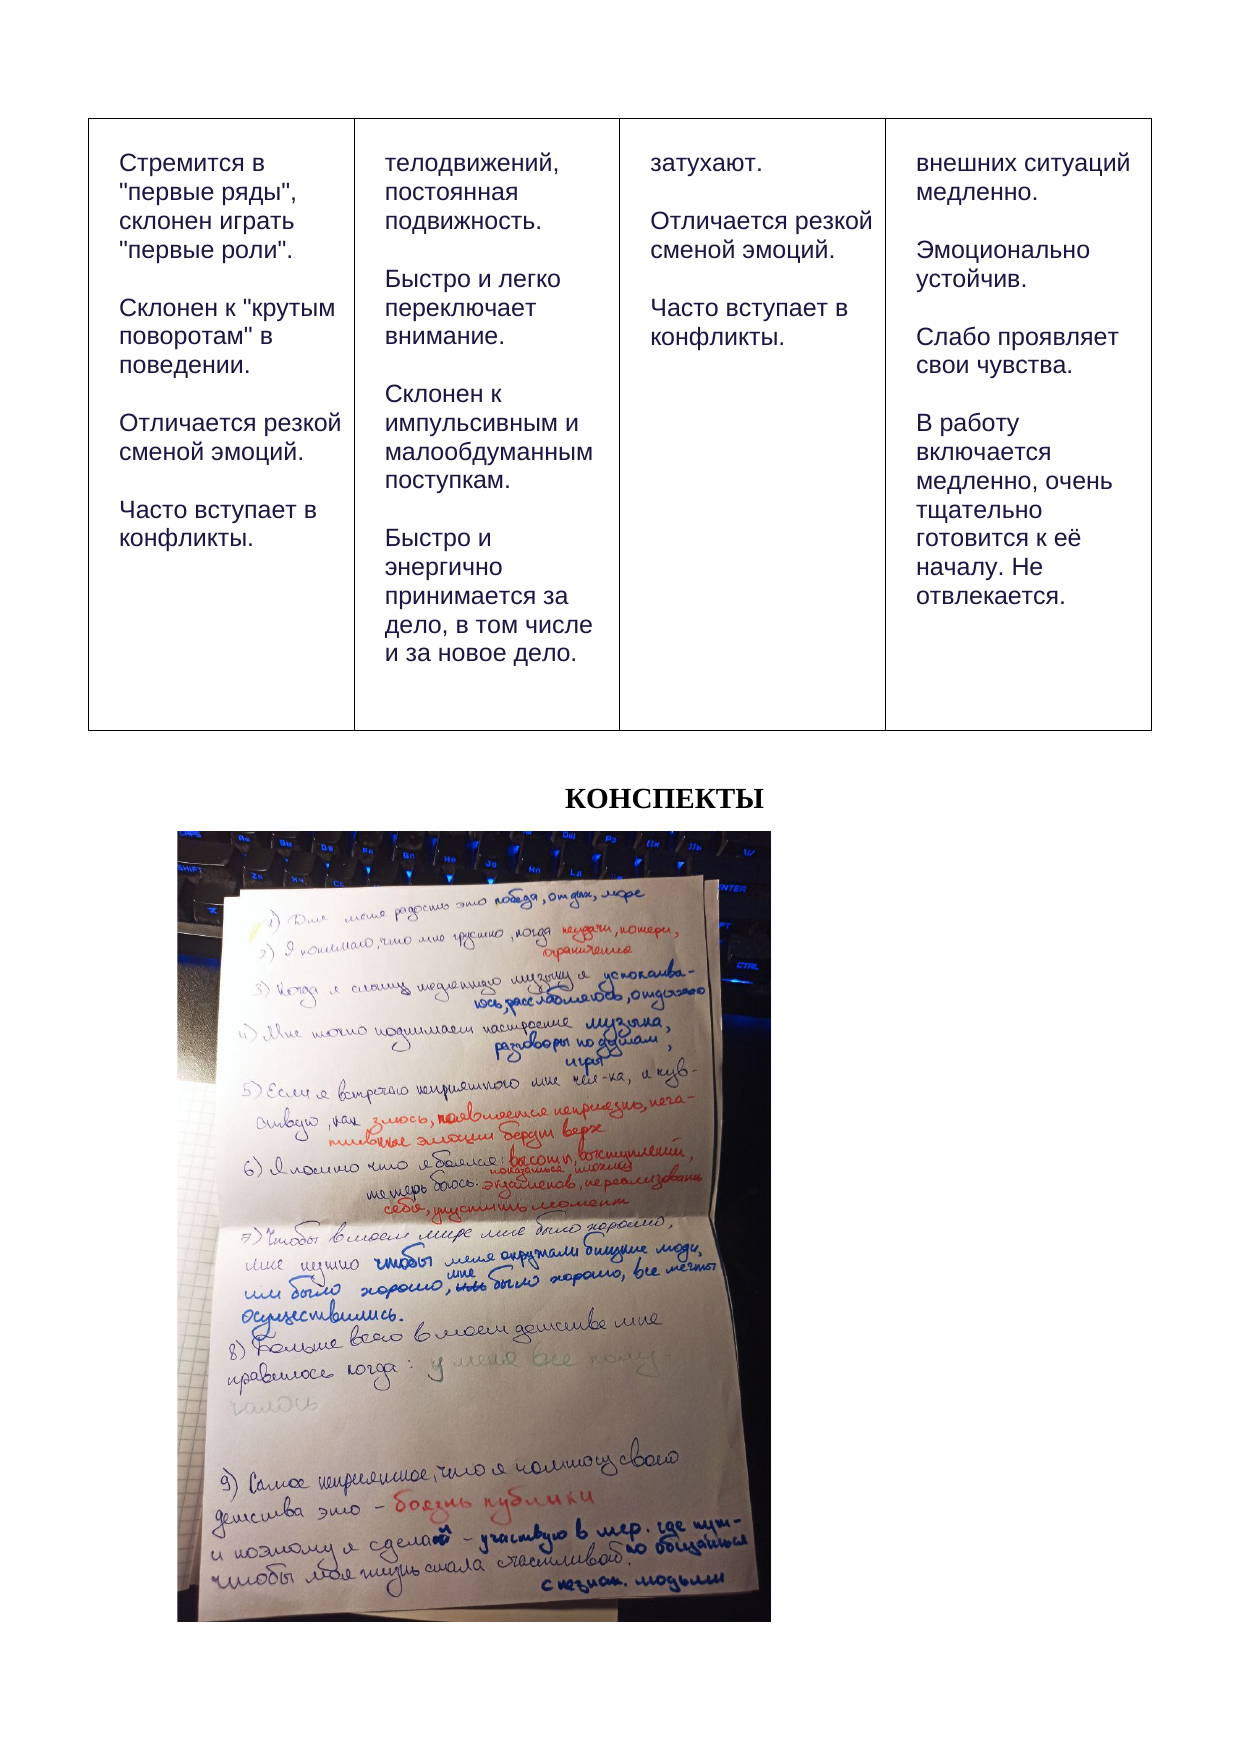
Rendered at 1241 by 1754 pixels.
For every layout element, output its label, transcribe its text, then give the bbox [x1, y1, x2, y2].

text КОНСПЕКТЫ [177, 781, 1152, 815]
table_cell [89, 119, 354, 730]
picture [177, 831, 771, 1622]
